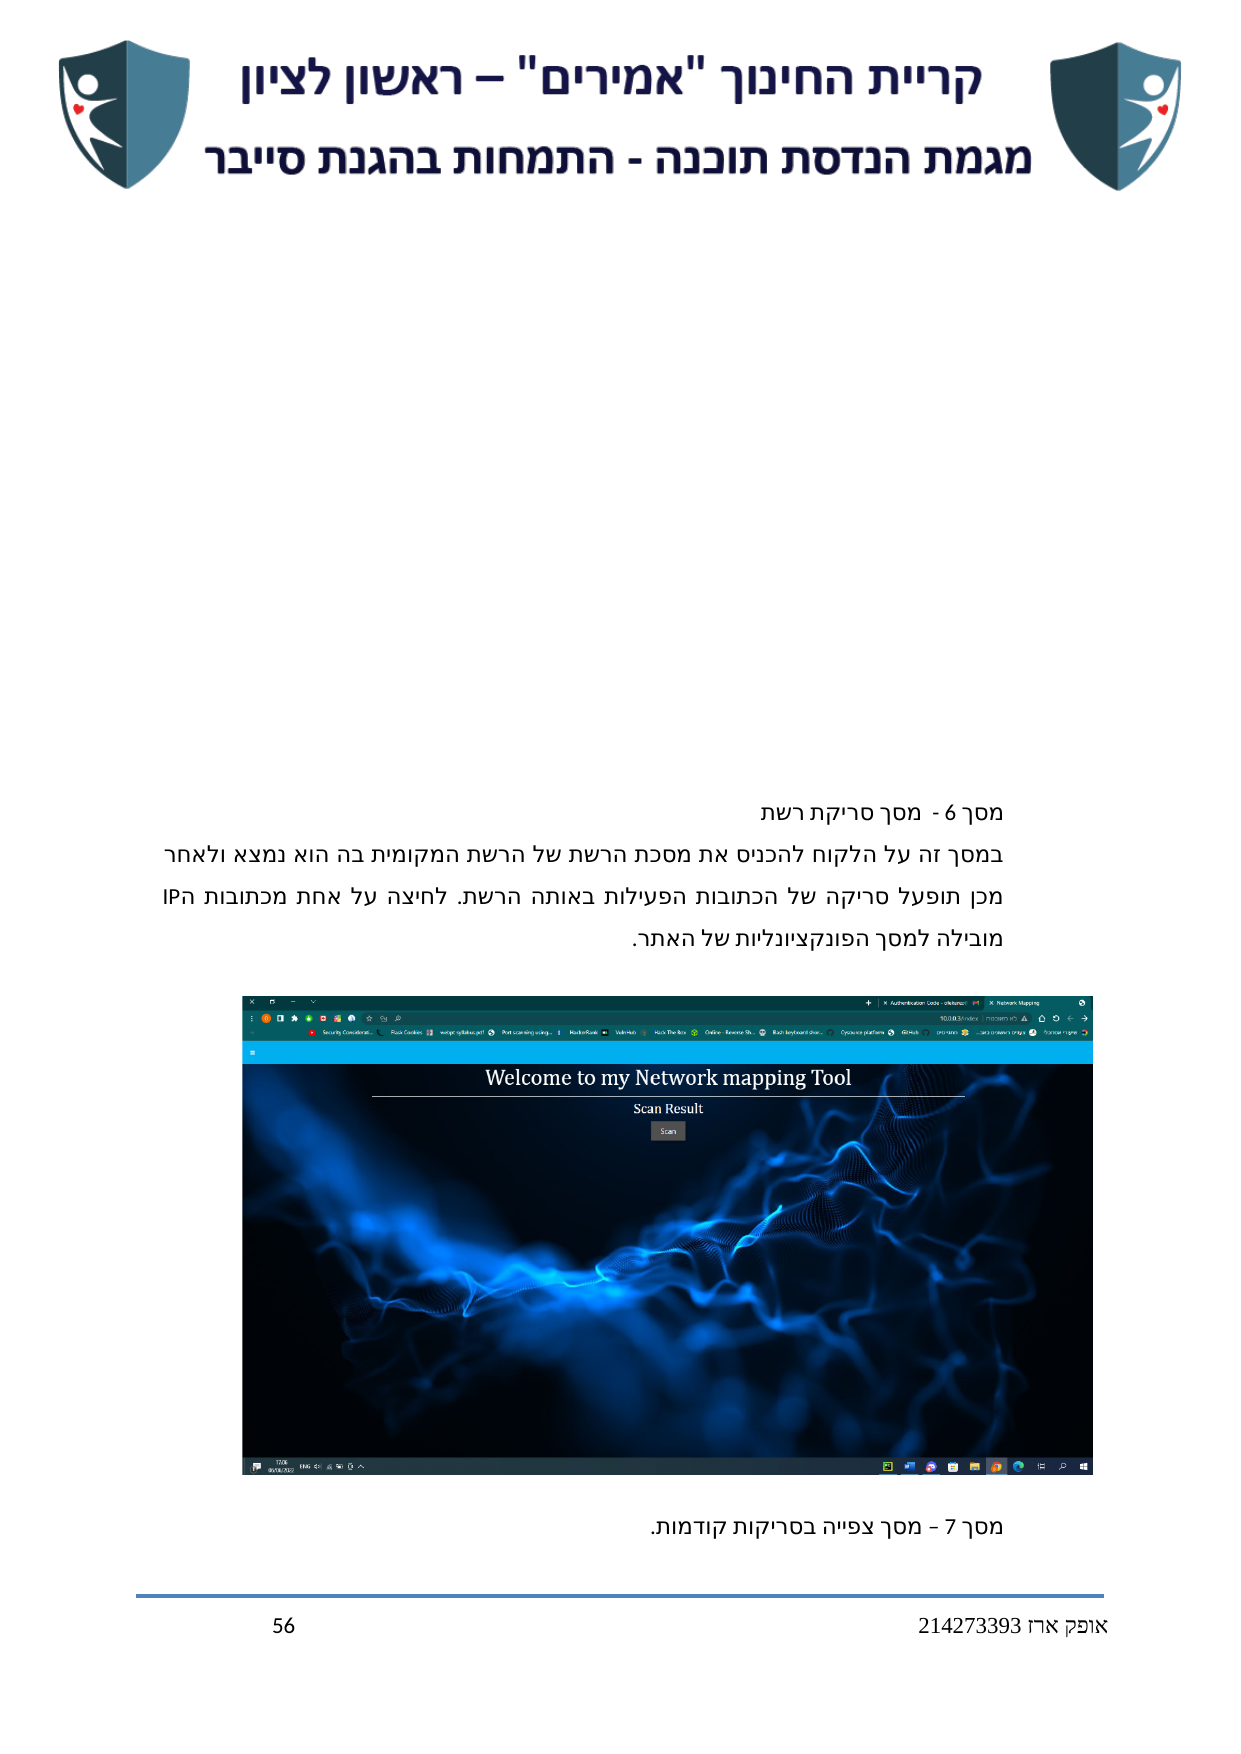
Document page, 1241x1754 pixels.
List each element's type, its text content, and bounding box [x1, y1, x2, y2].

text מסך 7 – מסך צפייה בסריקות קודמות. [162, 1512, 1004, 1540]
picture [58, 40, 1182, 192]
picture [242, 1065, 1093, 1475]
text מסך 6 - מסך סריקת רשת [162, 798, 1004, 826]
text במסך זה על הלקוח להכניס את מסכת הרשת של הרשת המקומית בה הוא נמצא ולאחר מכן תופעל סריקה של הכתובות הפעילות באותה הרשת. לחיצה על אחת מכתובות הIP מובילה למסך הפונקציונליות של האתר. [162, 840, 1004, 952]
picture [242, 996, 1093, 1040]
